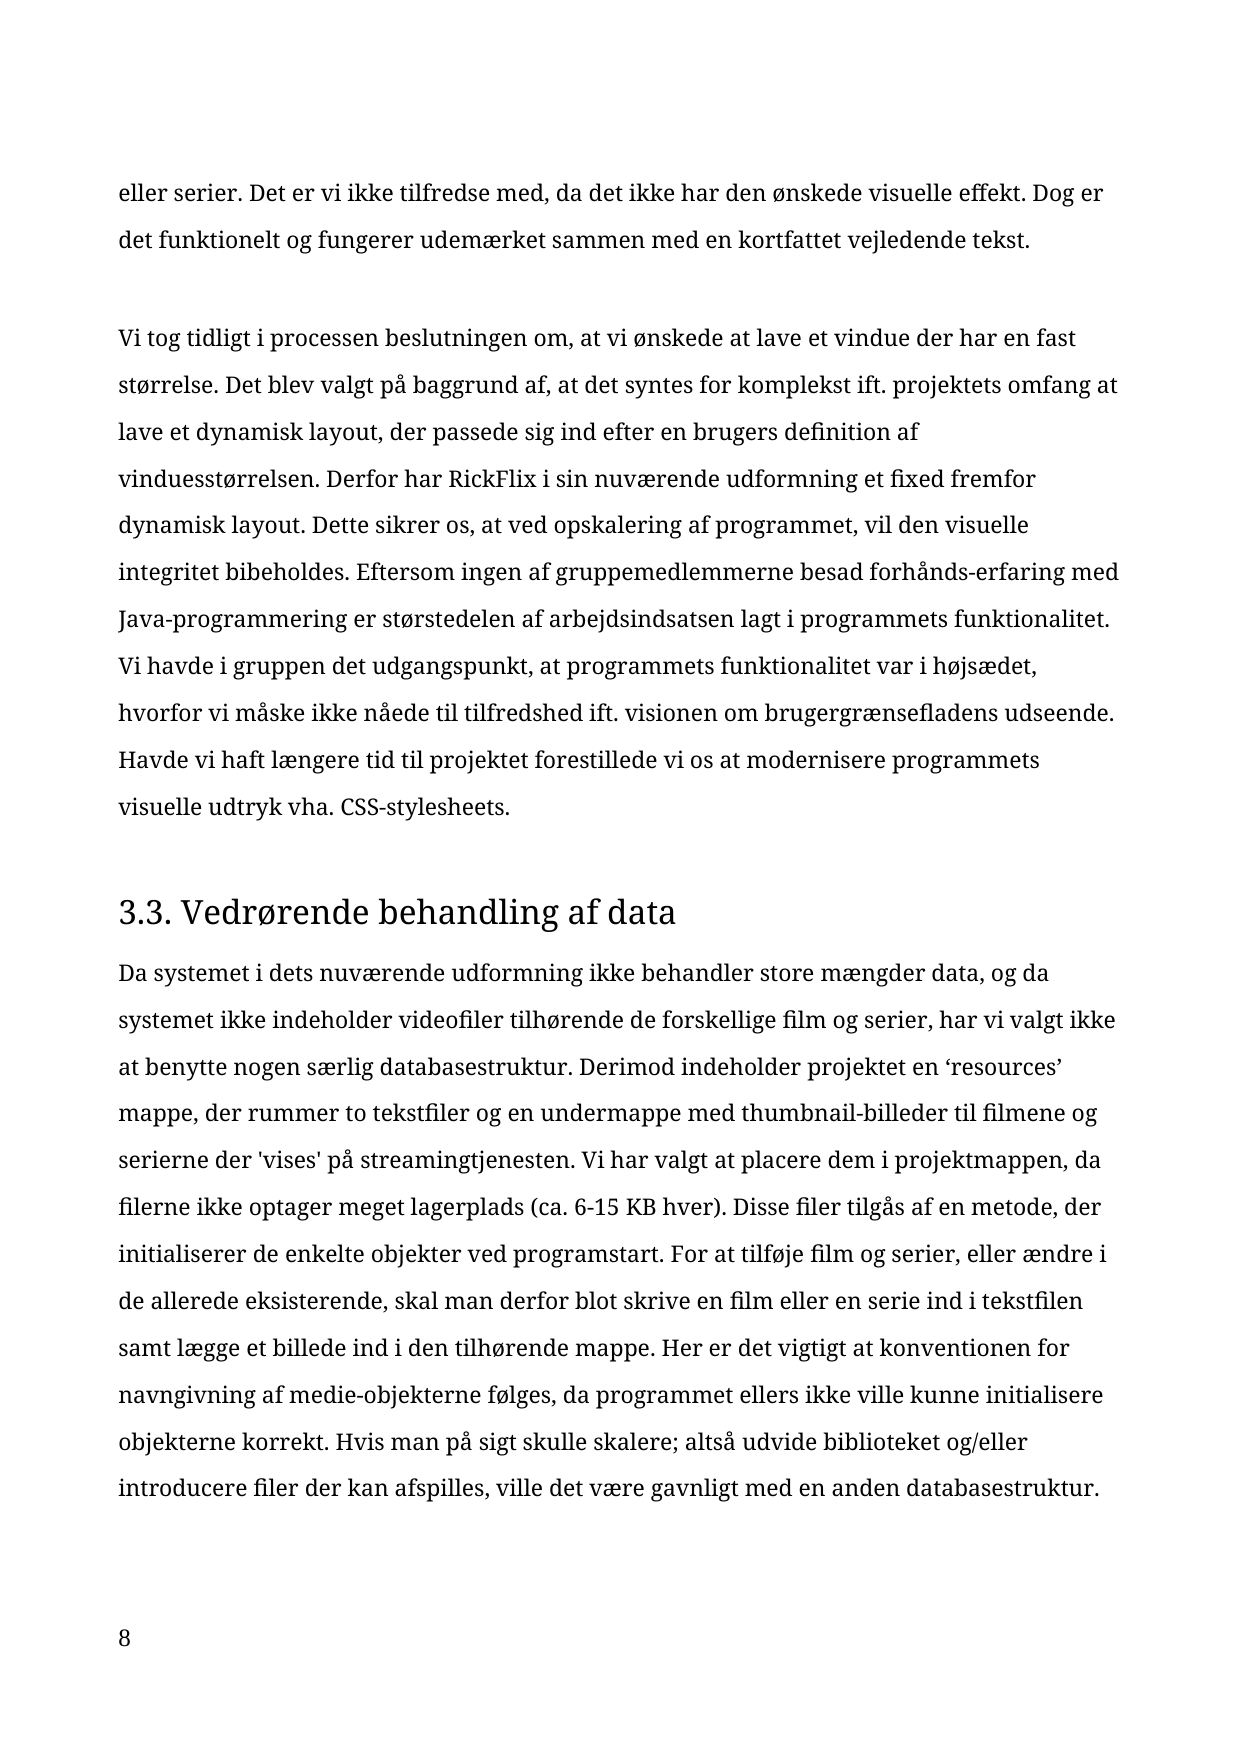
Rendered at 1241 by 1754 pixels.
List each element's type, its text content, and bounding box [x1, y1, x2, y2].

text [118, 957, 1122, 1504]
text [118, 177, 1122, 255]
text Vi tog tidligt i processen beslutningen om, at vi ønskede at lave et vindue der har en fast størrelse. Det blev valgt på baggrund af, at det syntes for komplekst ift. projektets omfang at lave et dynamisk layout, der passede sig ind efter en brugers definition af vinduesstørrelsen. Derfor har RickFlix i sin nuværende udformning et fixed fremfor dynamisk layout. Dette sikrer os, at ved opskalering af programmet, vil den visuelle integritet bibeholdes. Eftersom ingen af gruppemedlemmerne besad forhånds-erfaring med Java-programmering er størstedelen af arbejdsindsatsen lagt i programmets funktionalitet. Vi havde i gruppen det udgangspunkt, at programmets funktionalitet var i højsædet, hvorfor vi måske ikke nåede til tilfredshed ift. visionen om brugergrænsefladens udseende. Havde vi haft længere tid til projektet forestillede vi os at modernisere programmets visuelle udtryk vha. CSS-stylesheets. [118, 322, 1122, 822]
subtitle 3.3. Vedrørende behandling af data [118, 889, 1122, 934]
